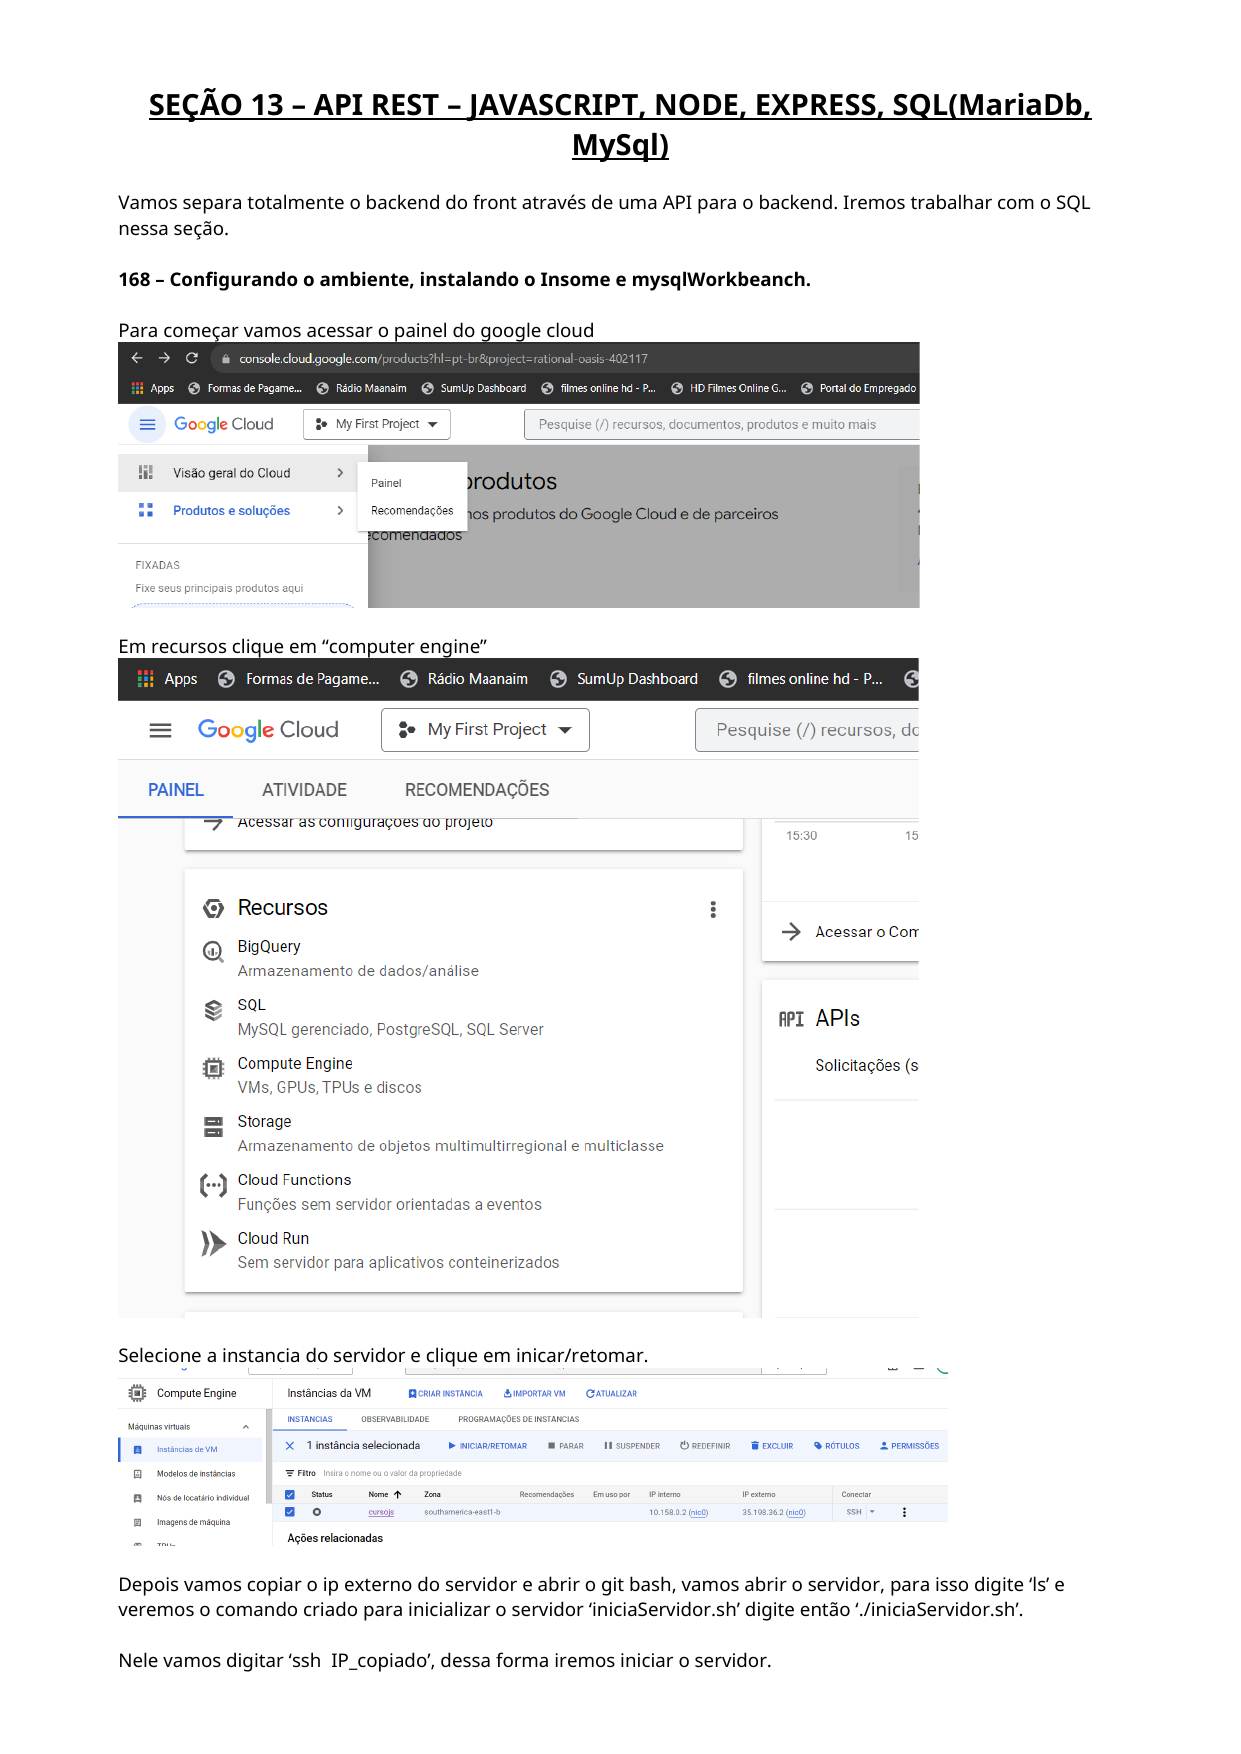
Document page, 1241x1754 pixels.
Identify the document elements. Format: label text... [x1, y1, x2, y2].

text Para começar vamos acessar o painel do google cloud [118, 317, 1122, 343]
picture [118, 658, 919, 1318]
text SEÇÃO 13 – API REST – JAVASCRIPT, NODE, EXPRESS, SQL(MariaDb, MySql) [118, 84, 1122, 164]
text 168 – Configurando o ambiente, instalando o Insome e mysqlWorkbeanch. [118, 266, 1122, 292]
text Vamos separa totalmente o backend do front através de uma API para o backend. Iremos trabalhar com o SQL nessa seção. [118, 189, 1122, 241]
picture [118, 342, 920, 608]
picture [118, 1368, 949, 1546]
text Depois vamos copiar o ip externo do servidor e abrir o git bash, vamos abrir o servidor, para isso digite ‘ls’ e veremos o comando criado para inicializar o servidor ‘iniciaServidor.sh’ digite então ‘./iniciaServidor.sh’. [118, 1571, 1122, 1622]
text Em recursos clique em “computer engine” [118, 633, 1122, 658]
text Nele vamos digitar ‘ssh IP_copiado’, dessa forma iremos iniciar o servidor. [118, 1647, 1122, 1673]
text Selecione a instancia do servidor e clique em inicar/retomar. [118, 1343, 1122, 1368]
